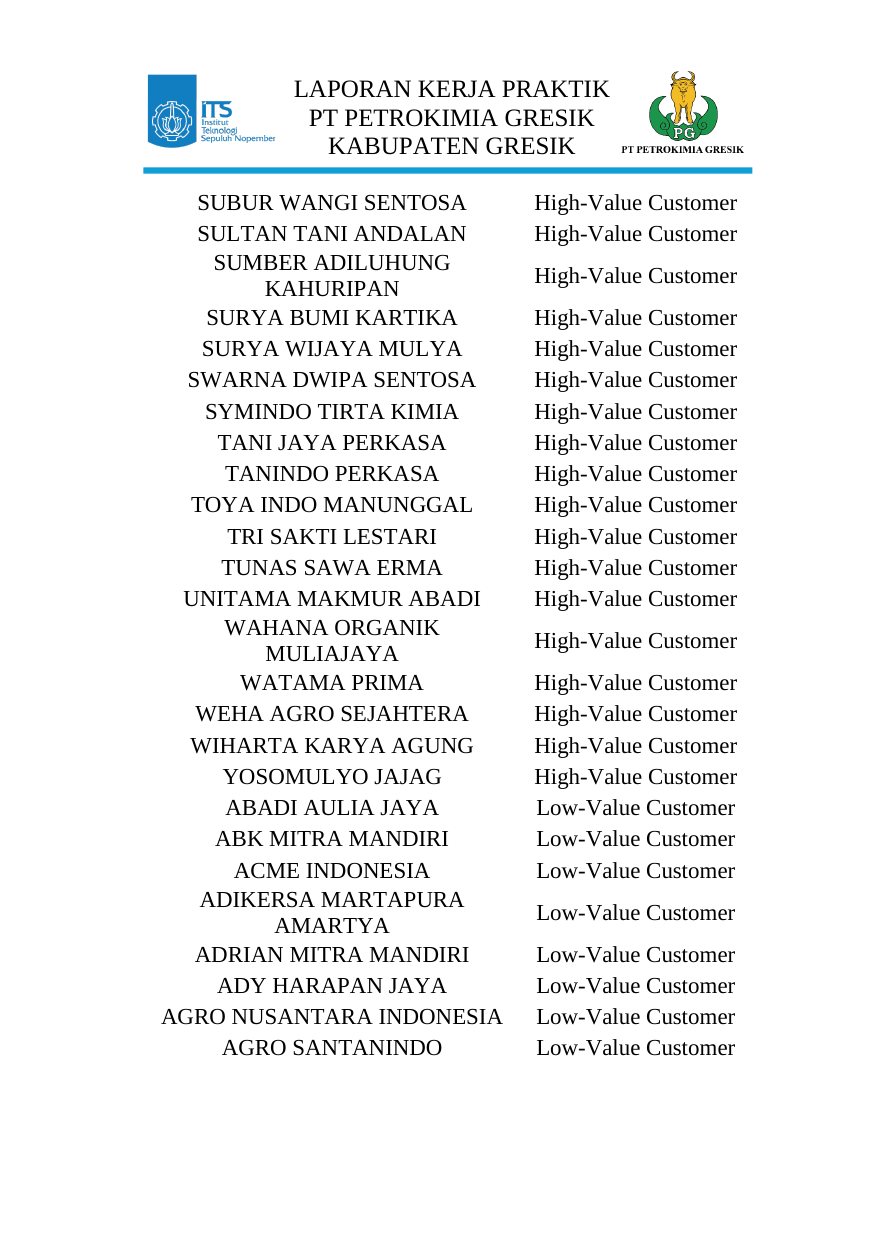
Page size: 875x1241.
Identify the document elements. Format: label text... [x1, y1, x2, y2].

picture [147, 74, 276, 148]
table_cell SURYA WIJAYA MULYA [148, 333, 516, 364]
table_cell ADY HARAPAN JAYA [148, 970, 516, 1001]
table_cell High-Value Customer [516, 761, 755, 792]
table_cell TRI SAKTI LESTARI [148, 520, 516, 552]
table_cell High-Value Customer [516, 186, 755, 218]
table_cell High-Value Customer [516, 489, 755, 520]
table_cell Low-Value Customer [516, 938, 755, 969]
table_cell Low-Value Customer [516, 1032, 755, 1063]
table_cell High-Value Customer [516, 458, 755, 489]
table_cell High-Value Customer [516, 395, 755, 427]
table_cell ADRIAN MITRA MANDIRI [148, 938, 516, 969]
table_cell High-Value Customer [516, 427, 755, 458]
table_cell SUBUR WANGI SENTOSA [148, 186, 516, 218]
table_cell ADIKERSA MARTAPURA AMARTYA [148, 886, 516, 938]
table_cell WEHA AGRO SEJAHTERA [148, 698, 516, 729]
table_cell High-Value Customer [516, 614, 755, 667]
table_cell WAHANA ORGANIK MULIAJAYA [148, 614, 516, 667]
table_cell SWARNA DWIPA SENTOSA [148, 364, 516, 395]
table_cell High-Value Customer [516, 552, 755, 583]
table_cell WIHARTA KARYA AGUNG [148, 729, 516, 761]
table_cell AGRO SANTANINDO [148, 1032, 516, 1063]
table_cell High-Value Customer [516, 249, 755, 302]
table_cell ABK MITRA MANDIRI [148, 823, 516, 854]
table_cell WATAMA PRIMA [148, 667, 516, 698]
table_cell Low-Value Customer [516, 886, 755, 938]
table_cell TANINDO PERKASA [148, 458, 516, 489]
table_cell Low-Value Customer [516, 854, 755, 886]
table_cell SULTAN TANI ANDALAN [148, 218, 516, 249]
table_cell TUNAS SAWA ERMA [148, 552, 516, 583]
table_cell SURYA BUMI KARTIKA [148, 302, 516, 333]
table_cell High-Value Customer [516, 520, 755, 552]
table_cell High-Value Customer [516, 302, 755, 333]
table_cell High-Value Customer [516, 667, 755, 698]
table_cell ACME INDONESIA [148, 854, 516, 886]
table_cell TOYA INDO MANUNGGAL [148, 489, 516, 520]
table_cell High-Value Customer [516, 333, 755, 364]
table_cell YOSOMULYO JAJAG [148, 761, 516, 792]
table_cell UNITAMA MAKMUR ABADI [148, 583, 516, 614]
table_cell High-Value Customer [516, 218, 755, 249]
picture [612, 67, 753, 158]
table_cell Low-Value Customer [516, 792, 755, 823]
table_cell ABADI AULIA JAYA [148, 792, 516, 823]
table_cell Low-Value Customer [516, 823, 755, 854]
table_cell High-Value Customer [516, 729, 755, 761]
table_cell AGRO NUSANTARA INDONESIA [148, 1001, 516, 1032]
table_cell Low-Value Customer [516, 970, 755, 1001]
table_cell High-Value Customer [516, 583, 755, 614]
table_cell Low-Value Customer [516, 1001, 755, 1032]
table_cell SUMBER ADILUHUNG KAHURIPAN [148, 249, 516, 302]
table_cell High-Value Customer [516, 364, 755, 395]
table_cell High-Value Customer [516, 698, 755, 729]
table_cell TANI JAYA PERKASA [148, 427, 516, 458]
table_cell SYMINDO TIRTA KIMIA [148, 395, 516, 427]
